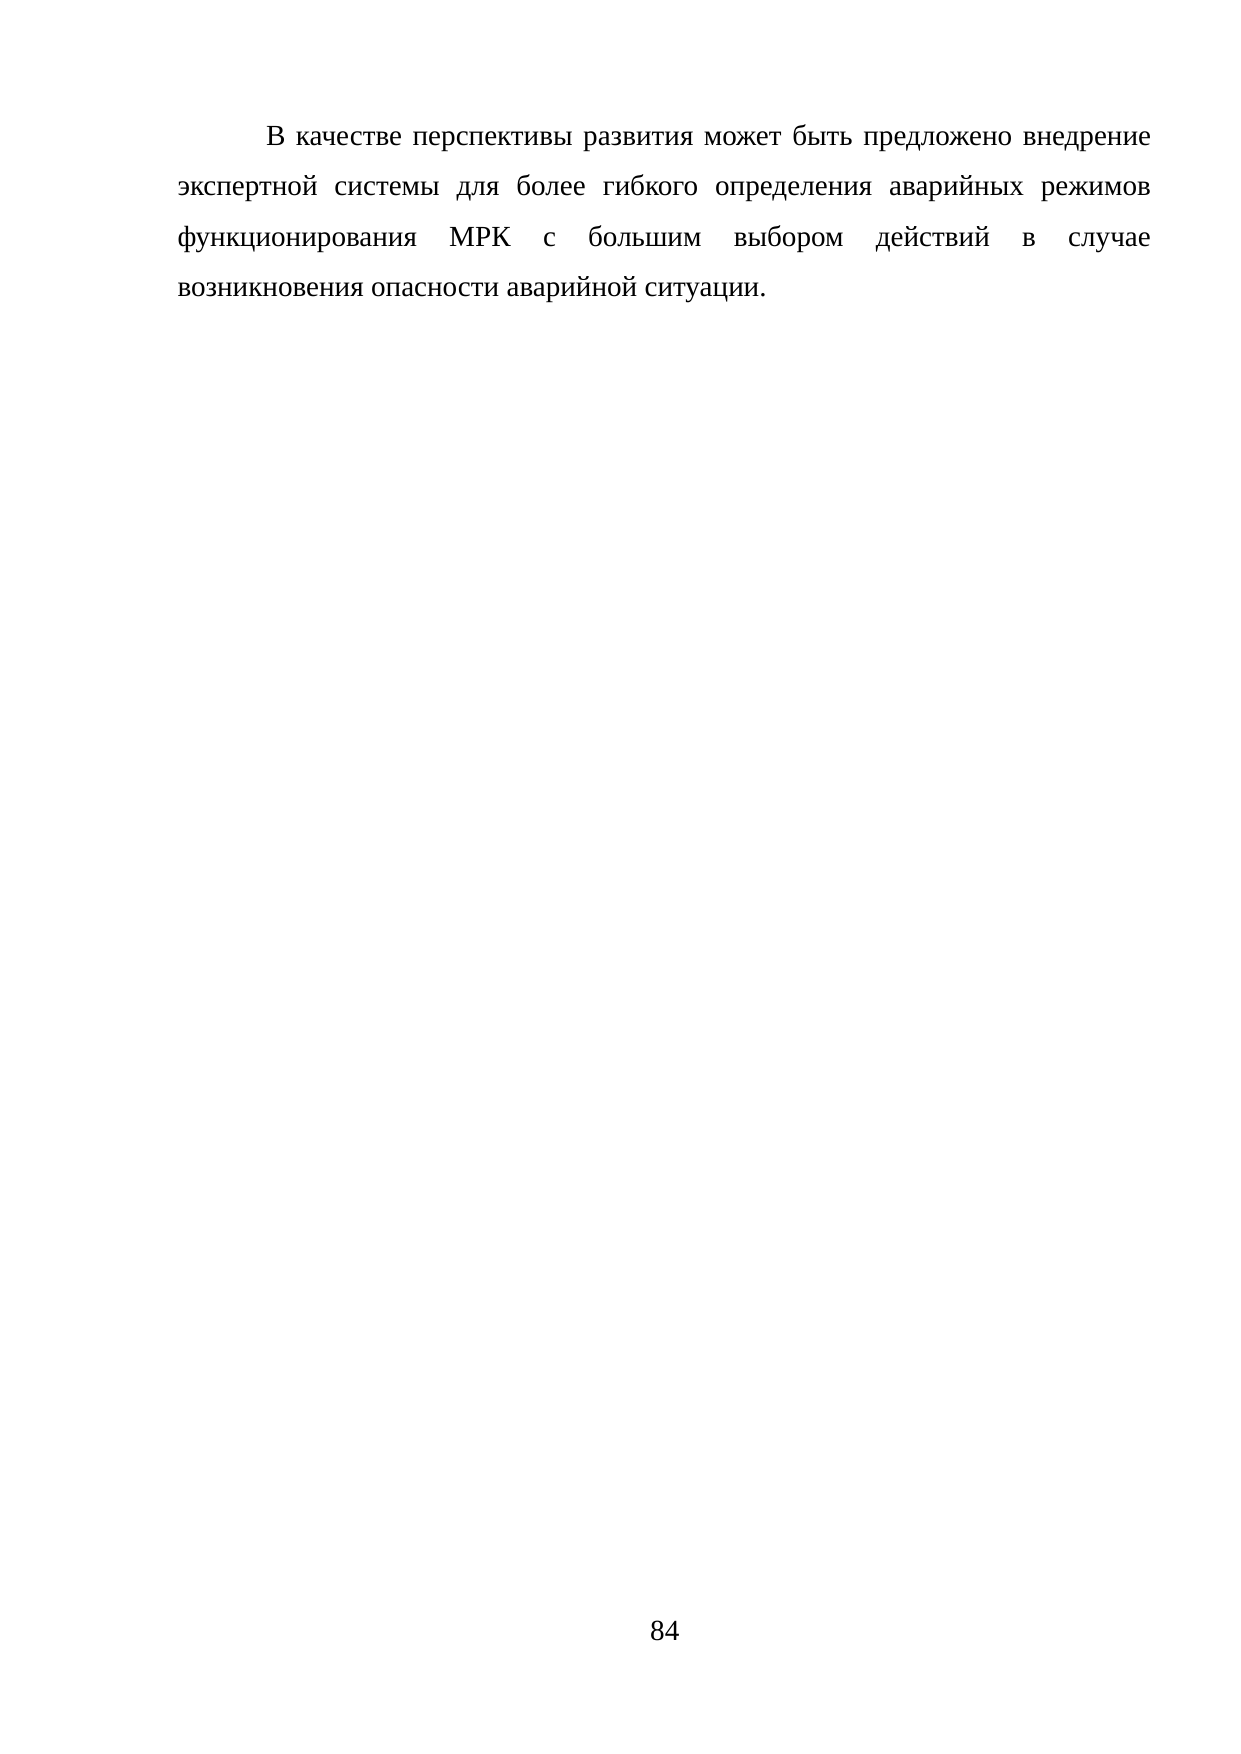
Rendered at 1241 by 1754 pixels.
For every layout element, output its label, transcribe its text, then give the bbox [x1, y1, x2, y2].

text В качестве перспективы развития может быть предложено внедрение экспертной системы для более гибкого определения аварийных режимов функционирования МРК с большим выбором действий в случае возникновения опасности аварийной ситуации. [177, 118, 1152, 303]
